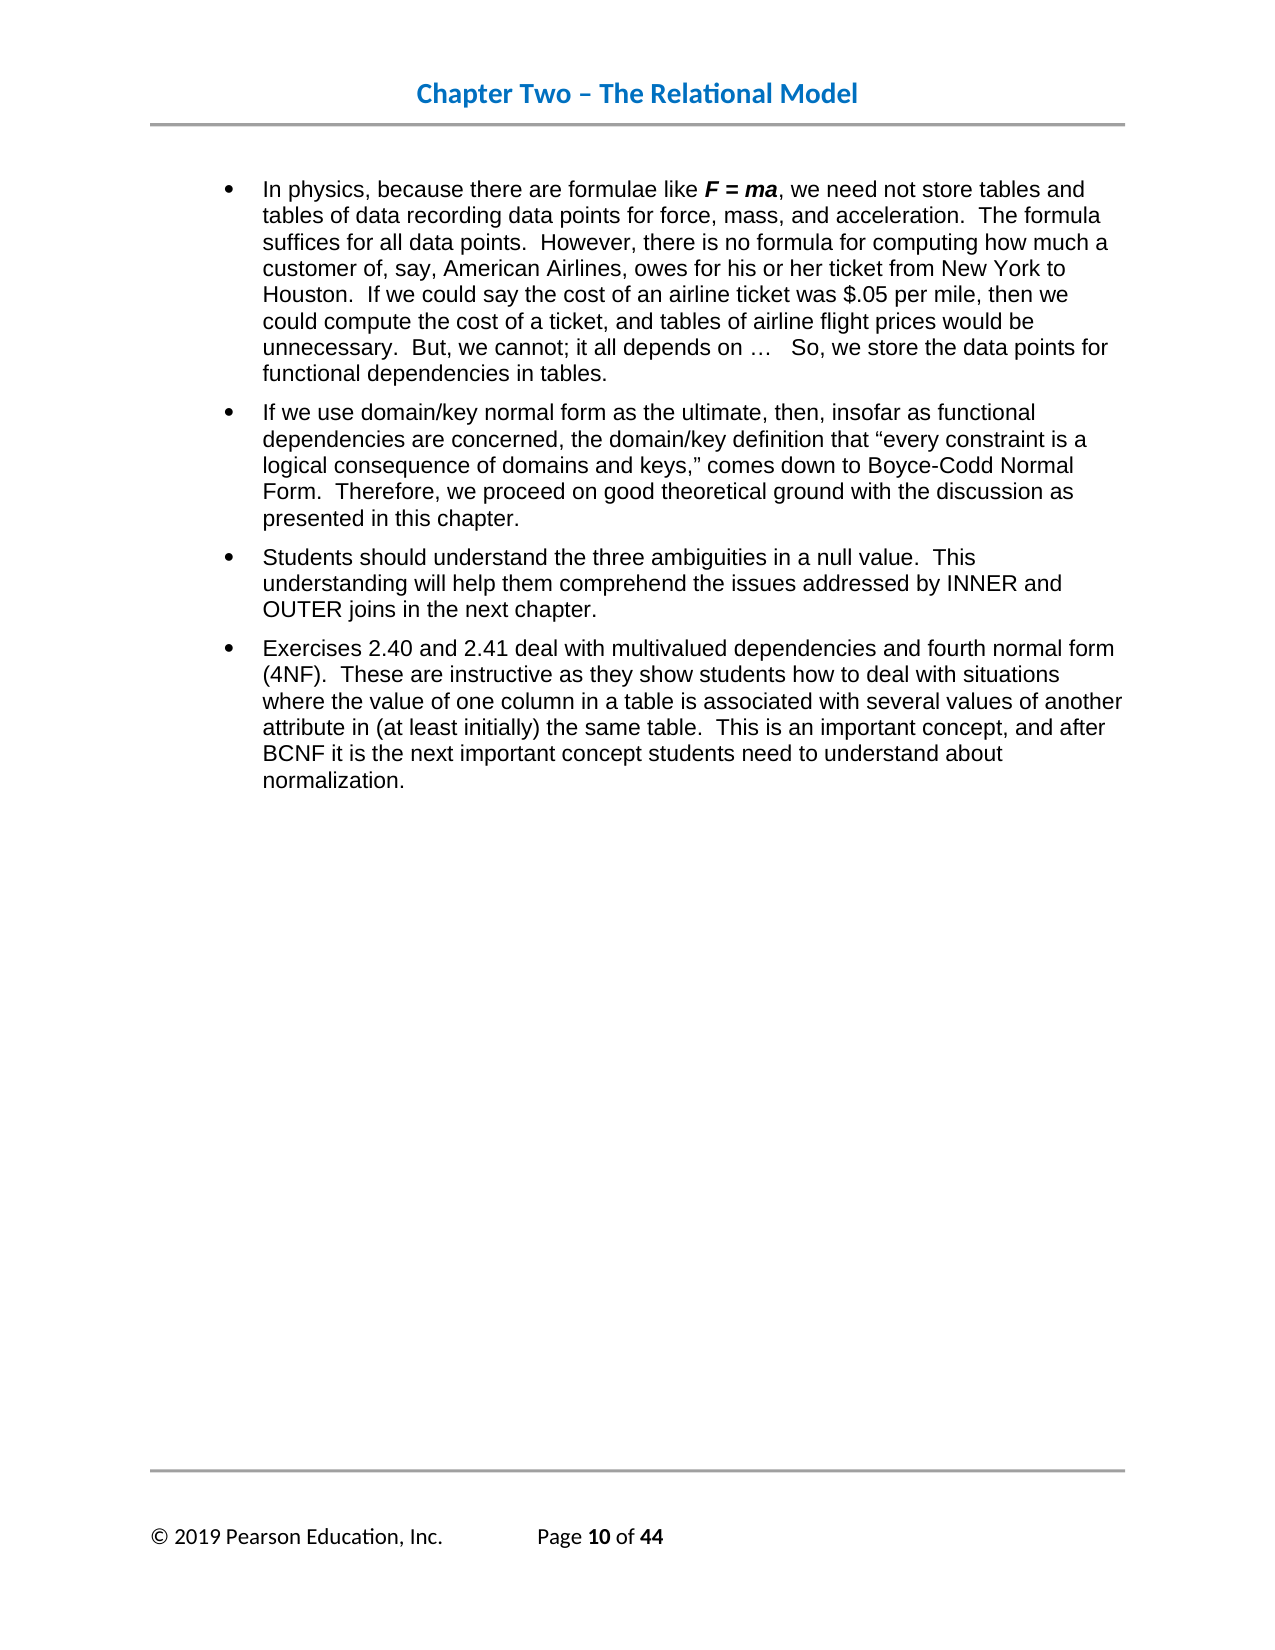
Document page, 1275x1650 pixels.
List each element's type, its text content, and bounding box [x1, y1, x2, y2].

list In physics, because there are formulae like F = ma, we need not store tables and tables of data recording data points for force, mass, and acceleration. The formula suffices for all data points. However, there is no formula for computing how much a customer of, say, American Airlines, owes for his or her ticket from New York to Houston. If we could say the cost of an airline ticket was $.05 per mile, then we could compute the cost of a ticket, and tables of airline flight prices would be unnecessary. But, we cannot; it all depends on … So, we store the data points for functional dependencies in tables. [225, 176, 1125, 387]
list If we use domain/key normal form as the ultimate, then, insofar as functional dependencies are concerned, the domain/key definition that “every constraint is a logical consequence of domains and keys,” comes down to Boyce-Codd Normal Form. Therefore, we proceed on good theoretical ground with the discussion as presented in this chapter. [225, 399, 1125, 531]
list Exercises 2.40 and 2.41 deal with multivalued dependencies and fourth normal form (4NF). These are instructive as they show students how to deal with situations where the value of one column in a table is associated with several values of another attribute in (at least initially) the same table. This is an important concept, and after BCNF it is the next important concept students need to understand about normalization. [225, 635, 1125, 793]
list Students should understand the three ambiguities in a null value. This understanding will help them comprehend the issues addressed by INNER and OUTER joins in the next chapter. [225, 543, 1125, 622]
